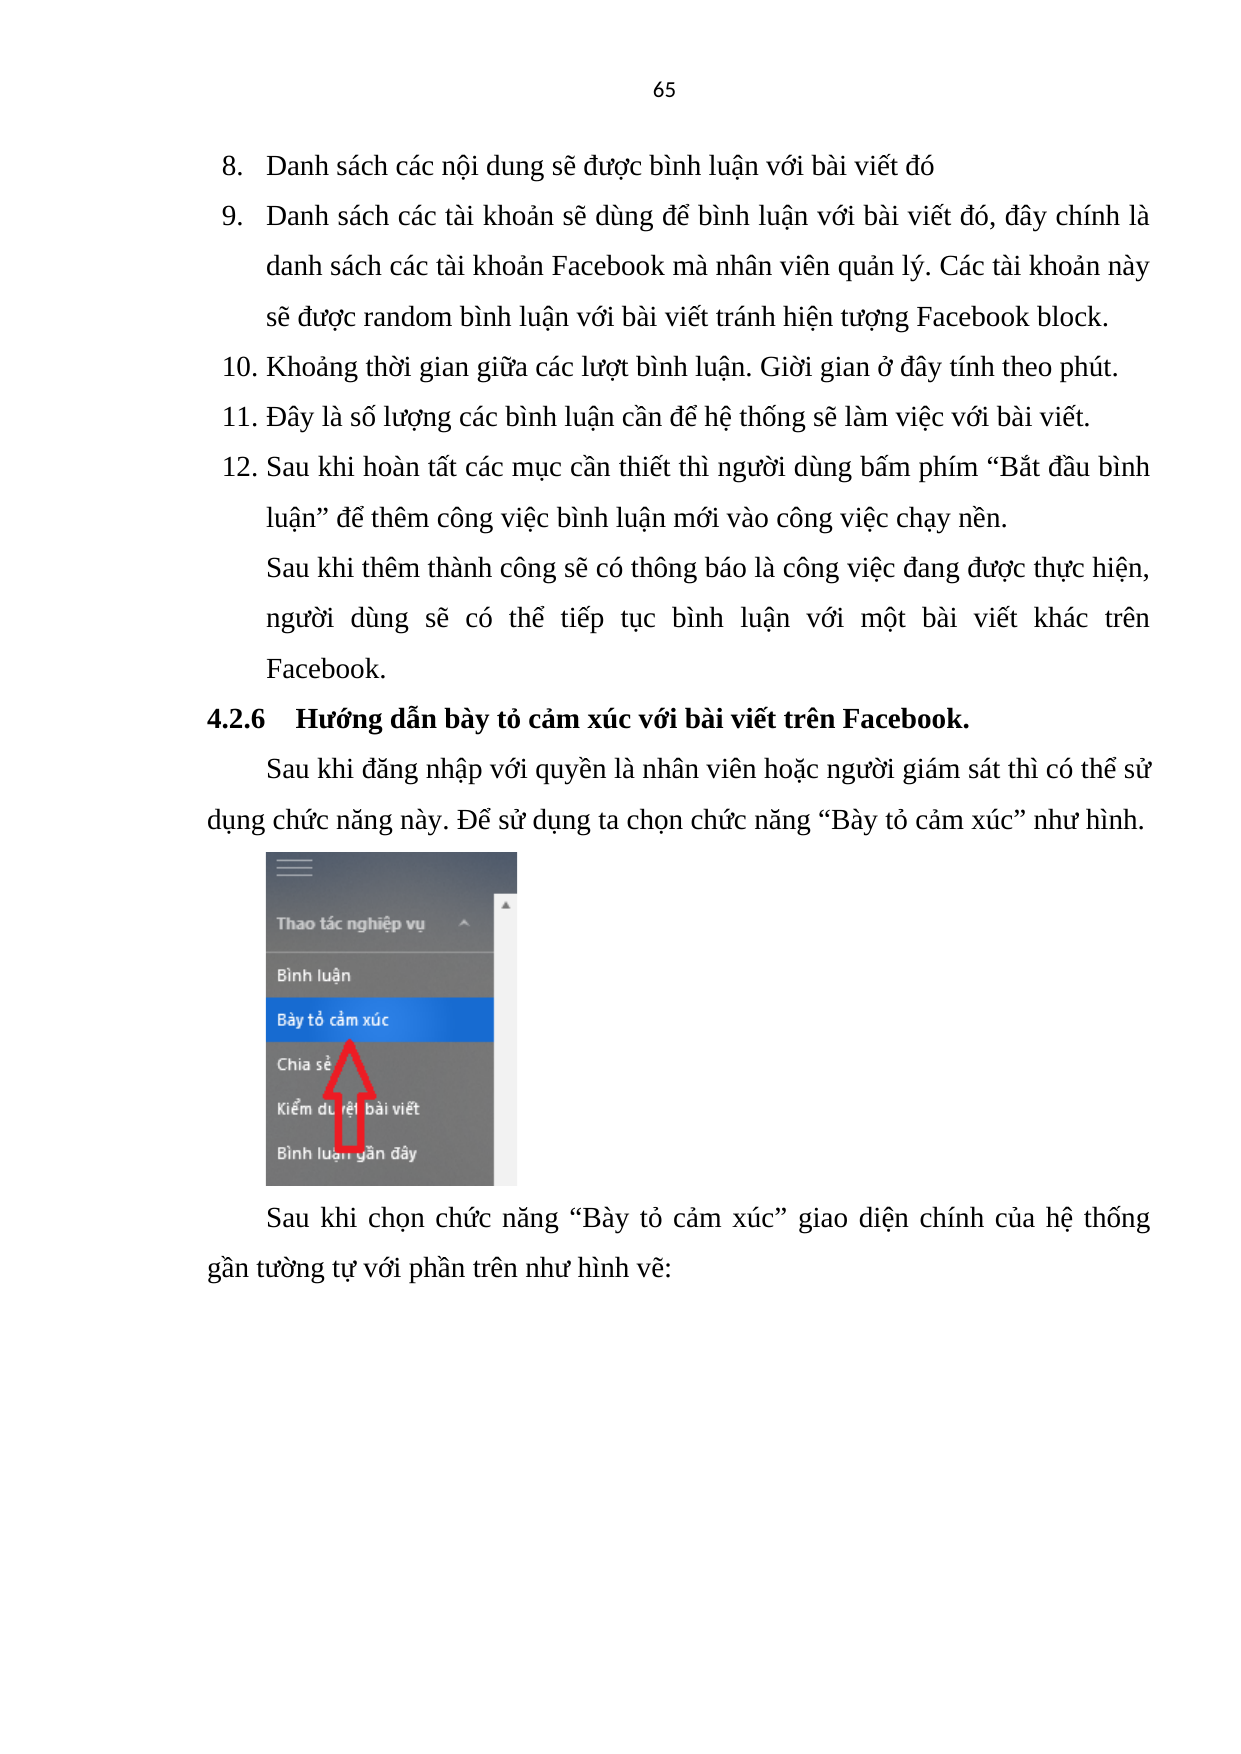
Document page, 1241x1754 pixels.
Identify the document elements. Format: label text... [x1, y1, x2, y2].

list Danh sách các nội dung sẽ được bình luận với bài viết đó [222, 148, 1152, 181]
list Sau khi chọn chức năng “Bày tỏ cảm xúc” giao diện chính của hệ thống gần tường tự với phần trên như hình vẽ: [207, 1200, 1152, 1284]
list Khoảng thời gian giữa các lượt bình luận. Giời gian ở đây tính theo phút. [222, 349, 1152, 382]
list Sau khi hoàn tất các mục cần thiết thì người dùng bấm phím “Bắt đầu bình luận” để thêm công việc bình luận mới vào công việc chạy nền. [222, 449, 1152, 533]
list Sau khi thêm thành công sẽ có thông báo là công việc đang được thực hiện, người dùng sẽ có thể tiếp tục bình luận với một bài viết khác trên Facebook. [266, 550, 1152, 684]
list Sau khi đăng nhập với quyền là nhân viên hoặc người giám sát thì có thể sử dụng chức năng này. Để sử dụng ta chọn chức năng “Bày tỏ cảm xúc” như hình. [207, 751, 1152, 835]
list Đây là số lượng các bình luận cần để hệ thống sẽ làm việc với bài viết. [222, 399, 1152, 433]
picture [265, 852, 518, 1186]
list Hướng dẫn bày tỏ cảm xúc với bài viết trên Facebook. [207, 701, 1152, 735]
list Danh sách các tài khoản sẽ dùng để bình luận với bài viết đó, đây chính là danh sách các tài khoản Facebook mà nhân viên quản lý. Các tài khoản này sẽ được random bình luận với bài viết tránh hiện tượng Facebook block. [222, 198, 1152, 332]
